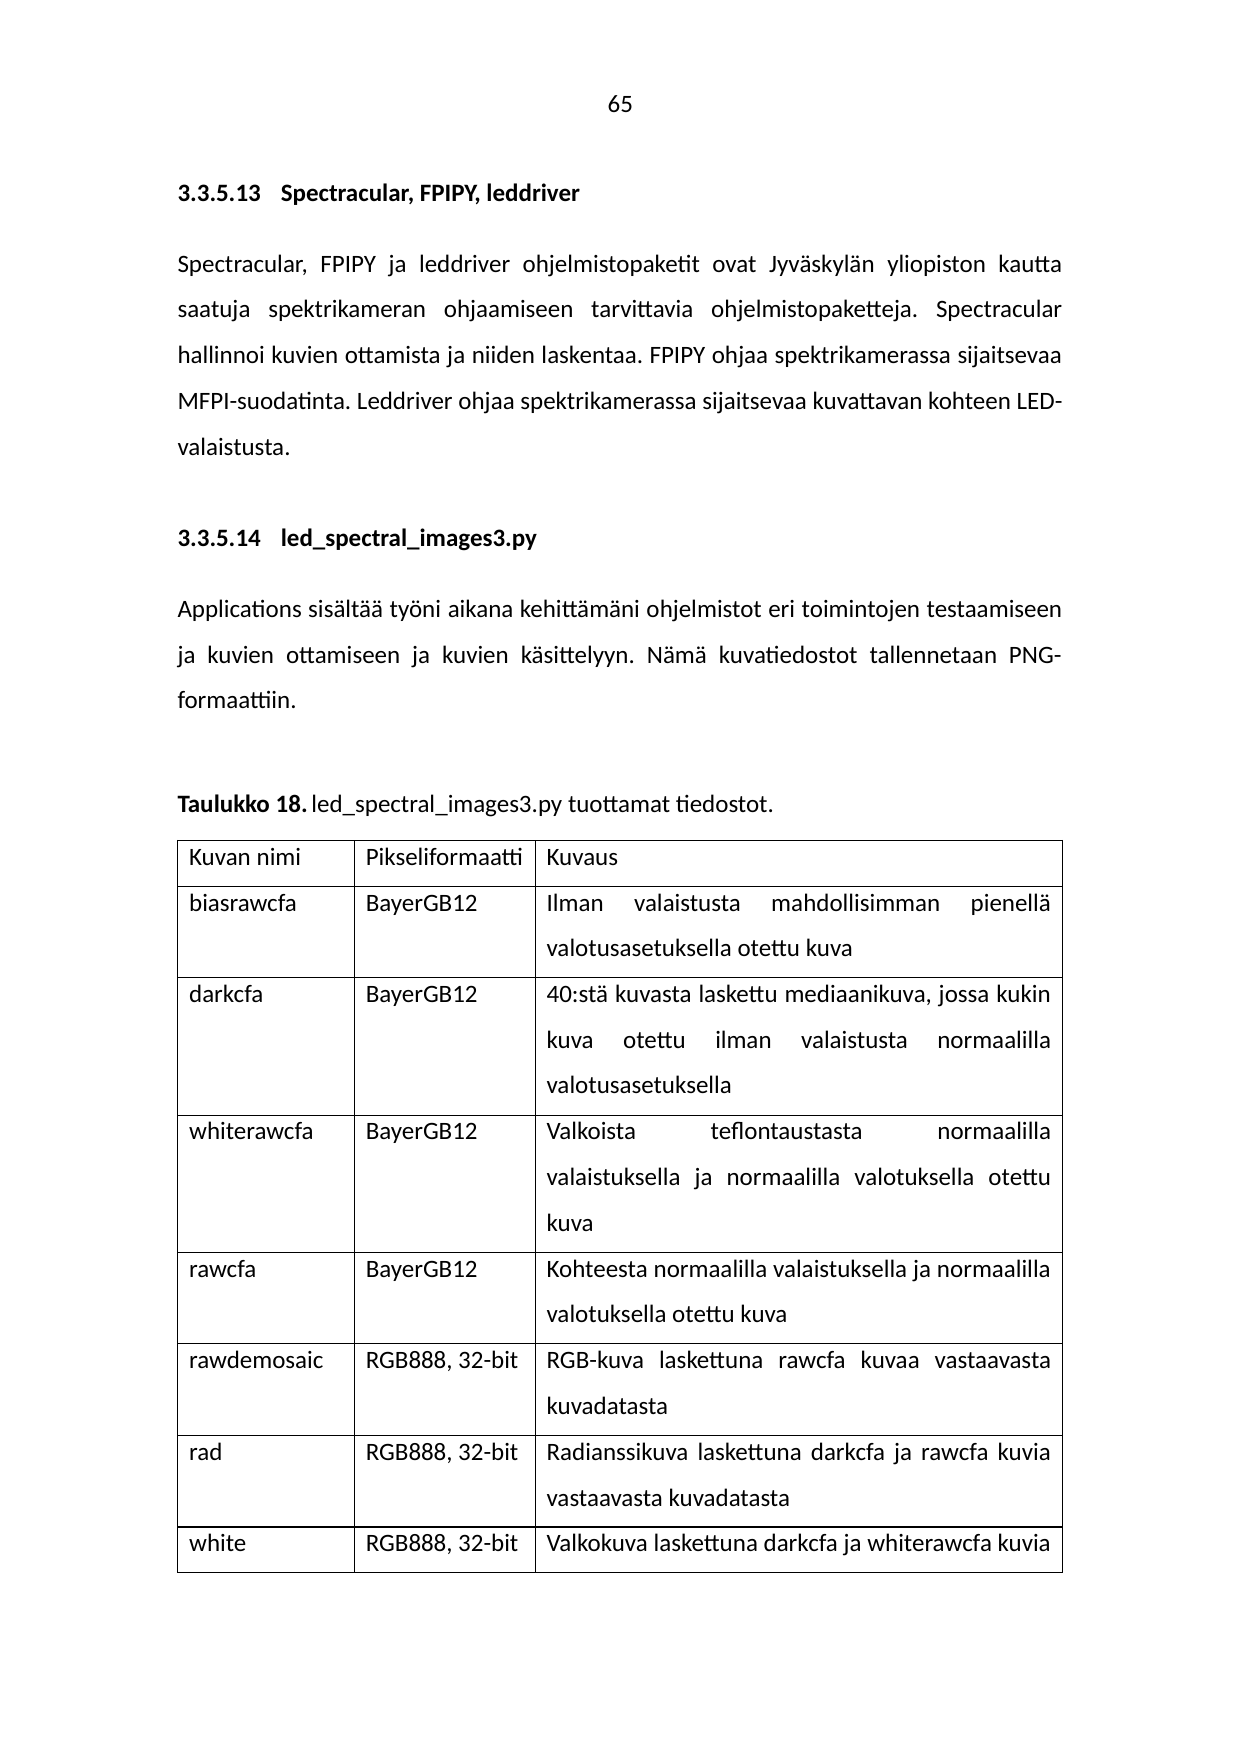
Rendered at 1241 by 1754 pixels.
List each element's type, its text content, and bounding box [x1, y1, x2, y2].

table_cell rawcfa [178, 1253, 354, 1343]
subtitle led_spectral_images3.py [177, 522, 1063, 553]
table_cell white [178, 1528, 354, 1572]
table_header Pikseliformaatti [355, 841, 535, 886]
text Taulukko 18. led_spectral_images3.py tuottamat tiedostot. [177, 788, 1063, 819]
table_cell Ilman valaistusta mahdollisimman pienellä valotusasetuksella otettu kuva [536, 887, 1062, 977]
table_cell RGB-kuva laskettuna rawcfa kuvaa vastaavasta kuvadatasta [536, 1344, 1062, 1435]
table_cell Radianssikuva laskettuna darkcfa ja rawcfa kuvia vastaavasta kuvadatasta [536, 1436, 1062, 1526]
table_cell rawdemosaic [178, 1344, 354, 1435]
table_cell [536, 1528, 1062, 1572]
table_cell whiterawcfa [178, 1116, 354, 1252]
table_cell Kohteesta normaalilla valaistuksella ja normaalilla valotuksella otettu kuva [536, 1253, 1062, 1343]
table_cell BayerGB12 [355, 1253, 535, 1343]
table_cell darkcfa [178, 978, 354, 1114]
text Applications sisältää työni aikana kehittämäni ohjelmistot eri toimintojen testaamiseen ja kuvien ottamiseen ja kuvien käsittelyyn. Nämä kuvatiedostot tallennetaan PNG-formaattiin. [177, 593, 1063, 715]
subtitle Spectracular, FPIPY, leddriver [177, 177, 1063, 208]
text Spectracular, FPIPY ja leddriver ohjelmistopaketit ovat Jyväskylän yliopiston kautta saatuja spektrikameran ohjaamiseen tarvittavia ohjelmistopaketteja. Spectracular hallinnoi kuvien ottamista ja niiden laskentaa. FPIPY ohjaa spektrikamerassa sijaitsevaa MFPI-suodatinta. Leddriver ohjaa spektrikamerassa sijaitsevaa kuvattavan kohteen LED-valaistusta. [177, 248, 1063, 461]
table_cell BayerGB12 [355, 887, 535, 977]
table_cell biasrawcfa [178, 887, 354, 977]
table_cell RGB888, 32-bit [355, 1344, 535, 1435]
table_cell BayerGB12 [355, 1116, 535, 1252]
table_cell RGB888, 32-bit [355, 1436, 535, 1526]
table_cell 40:stä kuvasta laskettu mediaanikuva, jossa kukin kuva otettu ilman valaistusta normaalilla valotusasetuksella [536, 978, 1062, 1114]
table_header Kuvaus [536, 841, 1062, 886]
table_cell BayerGB12 [355, 978, 535, 1114]
table_cell RGB888, 32-bit [355, 1528, 535, 1572]
table_header Kuvan nimi [178, 841, 354, 886]
table_cell rad [178, 1436, 354, 1526]
table_cell Valkoista teflontaustasta normaalilla valaistuksella ja normaalilla valotuksella otettu kuva [536, 1116, 1062, 1252]
